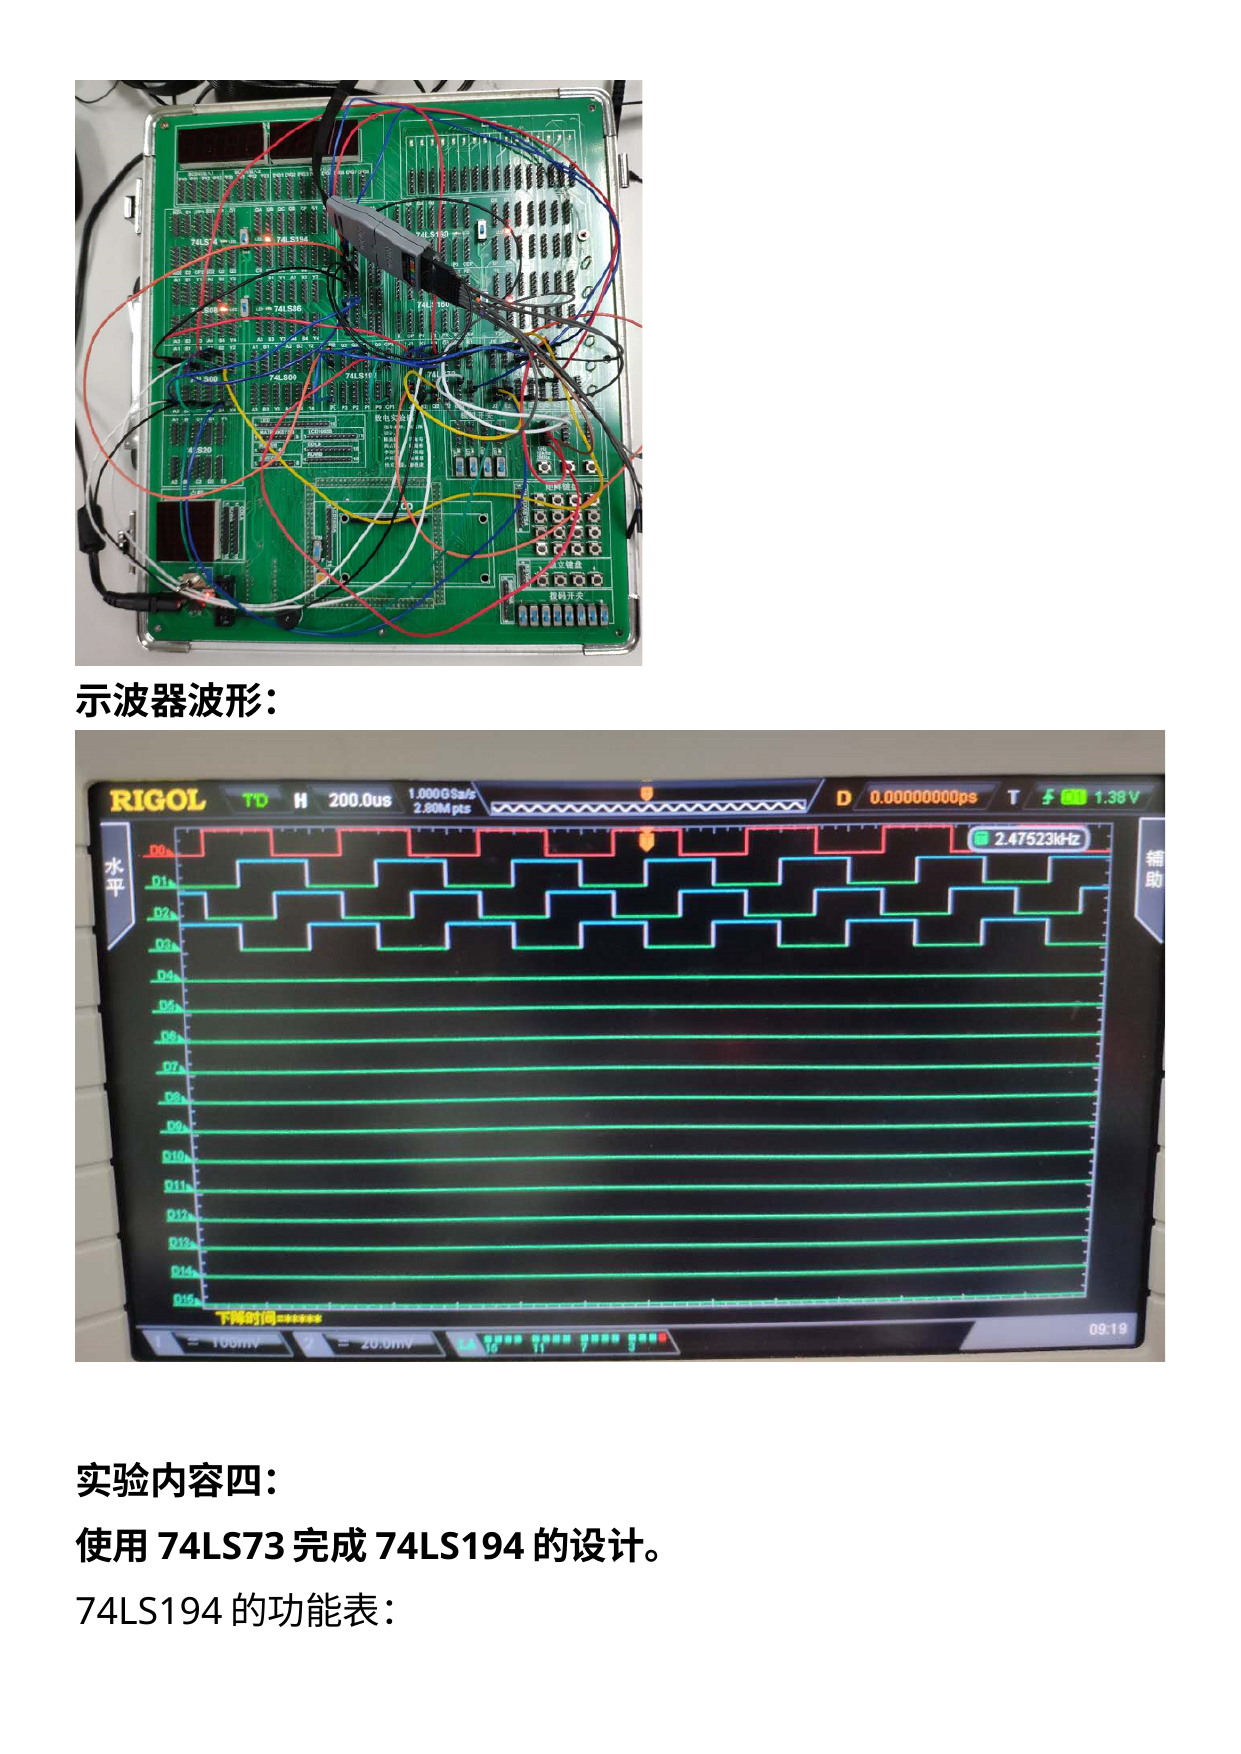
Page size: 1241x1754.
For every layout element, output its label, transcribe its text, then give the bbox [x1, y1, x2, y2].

picture [75, 730, 1166, 1362]
text 实验内容四： [75, 1446, 1165, 1511]
picture [75, 80, 643, 666]
text 示波器波形： [75, 666, 1165, 730]
text 使用74LS73完成74LS194的设计。 [75, 1511, 1165, 1576]
text 74LS194的功能表： [75, 1576, 1165, 1641]
